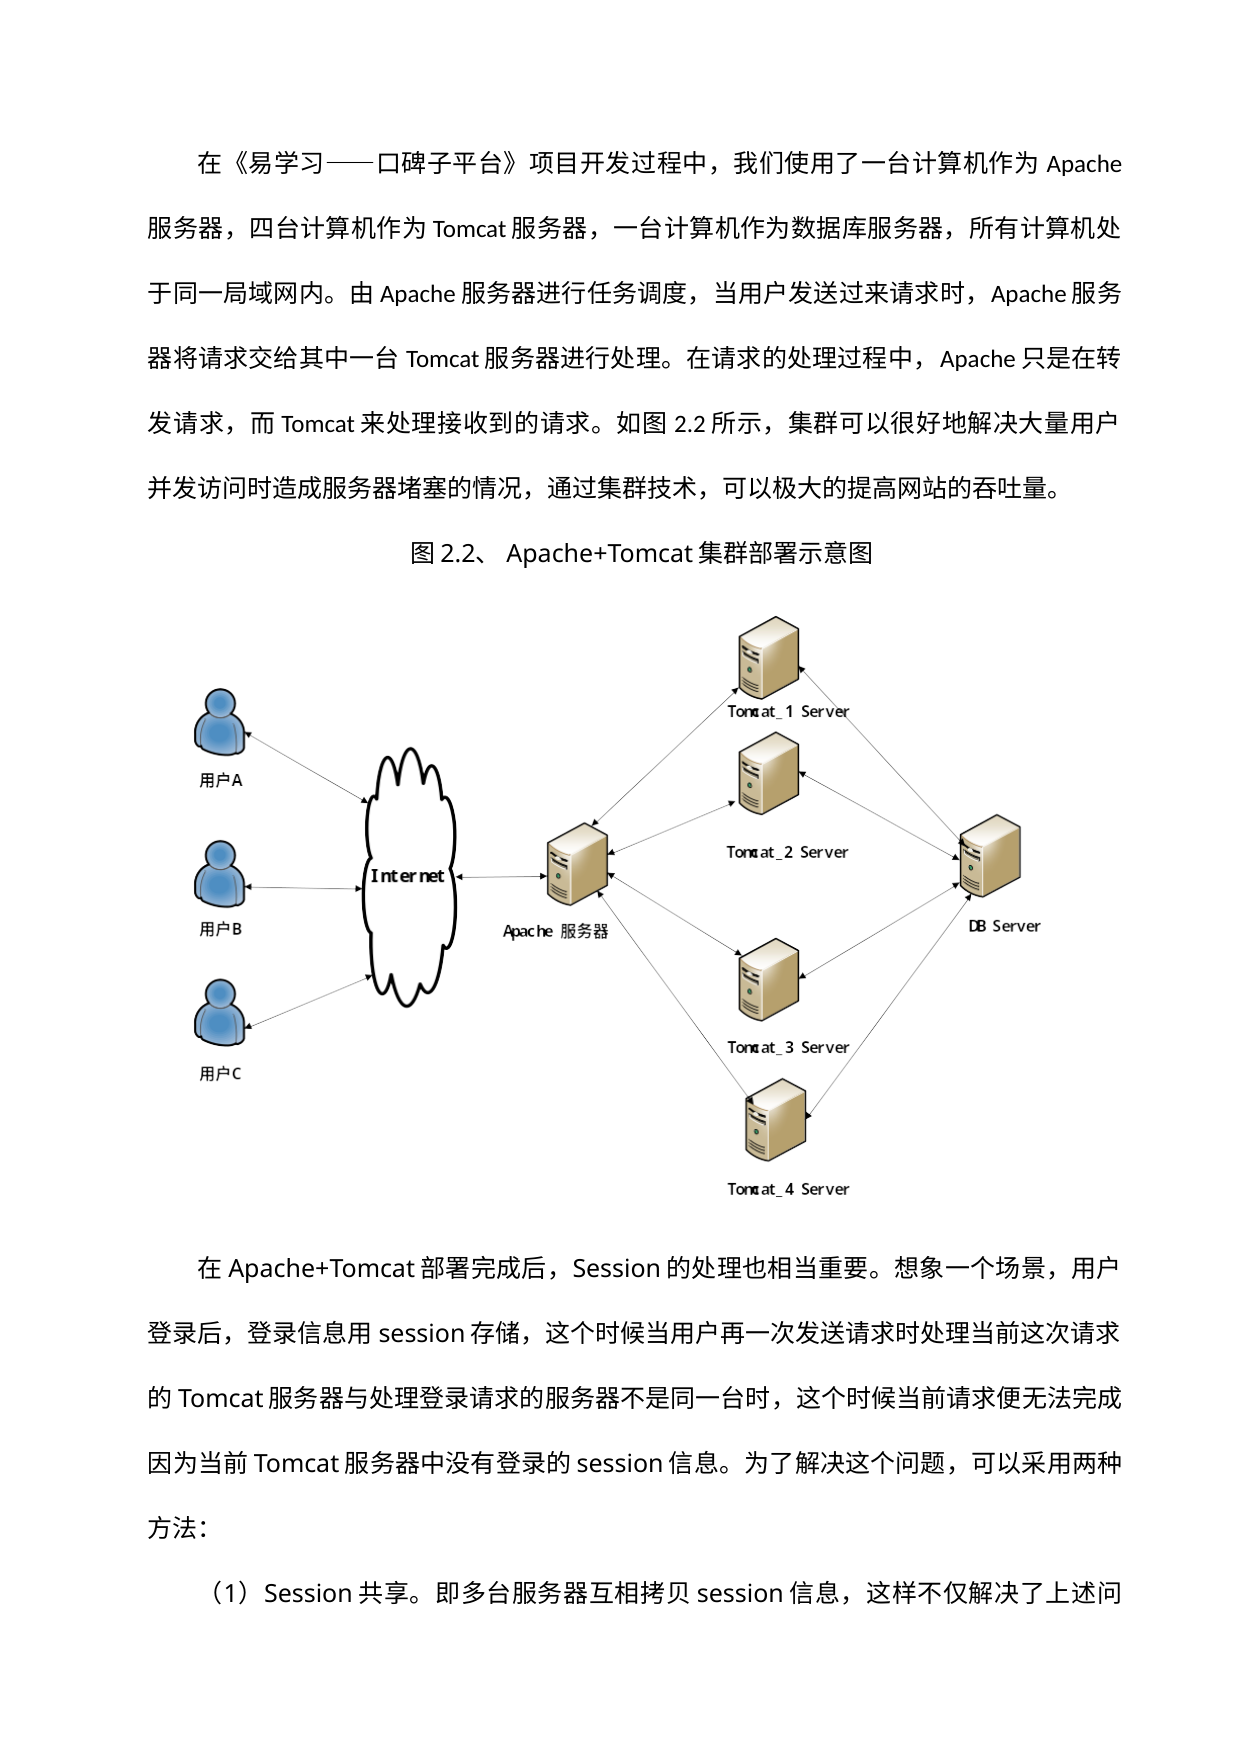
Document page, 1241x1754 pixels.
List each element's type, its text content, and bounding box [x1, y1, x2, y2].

text 图2.2、 Apache+Tomcat集群部署示意图 [148, 519, 1122, 584]
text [148, 1559, 1122, 1624]
text 在Apache+Tomcat部署完成后，Session的处理也相当重要。想象一个场景，用户登录后，登录信息用session存储，这个时候当用户再一次发送请求时处理当前这次请求的Tomcat服务器与处理登录请求的服务器不是同一台时，这个时候当前请求便无法完成，因为当前Tomcat服务器中没有登录的session信息。为了解决这个问题，可以采用两种方法： [148, 584, 1122, 1559]
text 在《易学习——口碑子平台》项目开发过程中，我们使用了一台计算机作为Apache服务器，四台计算机作为Tomcat服务器，一台计算机作为数据库服务器，所有计算机处于同一局域网内。由Apache服务器进行任务调度，当用户发送过来请求时，Apache服务器将请求交给其中一台Tomcat服务器进行处理。在请求的处理过程中，Apache只是在转发请求，而Tomcat来处理接收到的请求。如图2.2所示，集群可以很好地解决大量用户并发访问时造成服务器堵塞的情况，通过集群技术，可以极大的提高网站的吞吐量。 [148, 129, 1122, 519]
